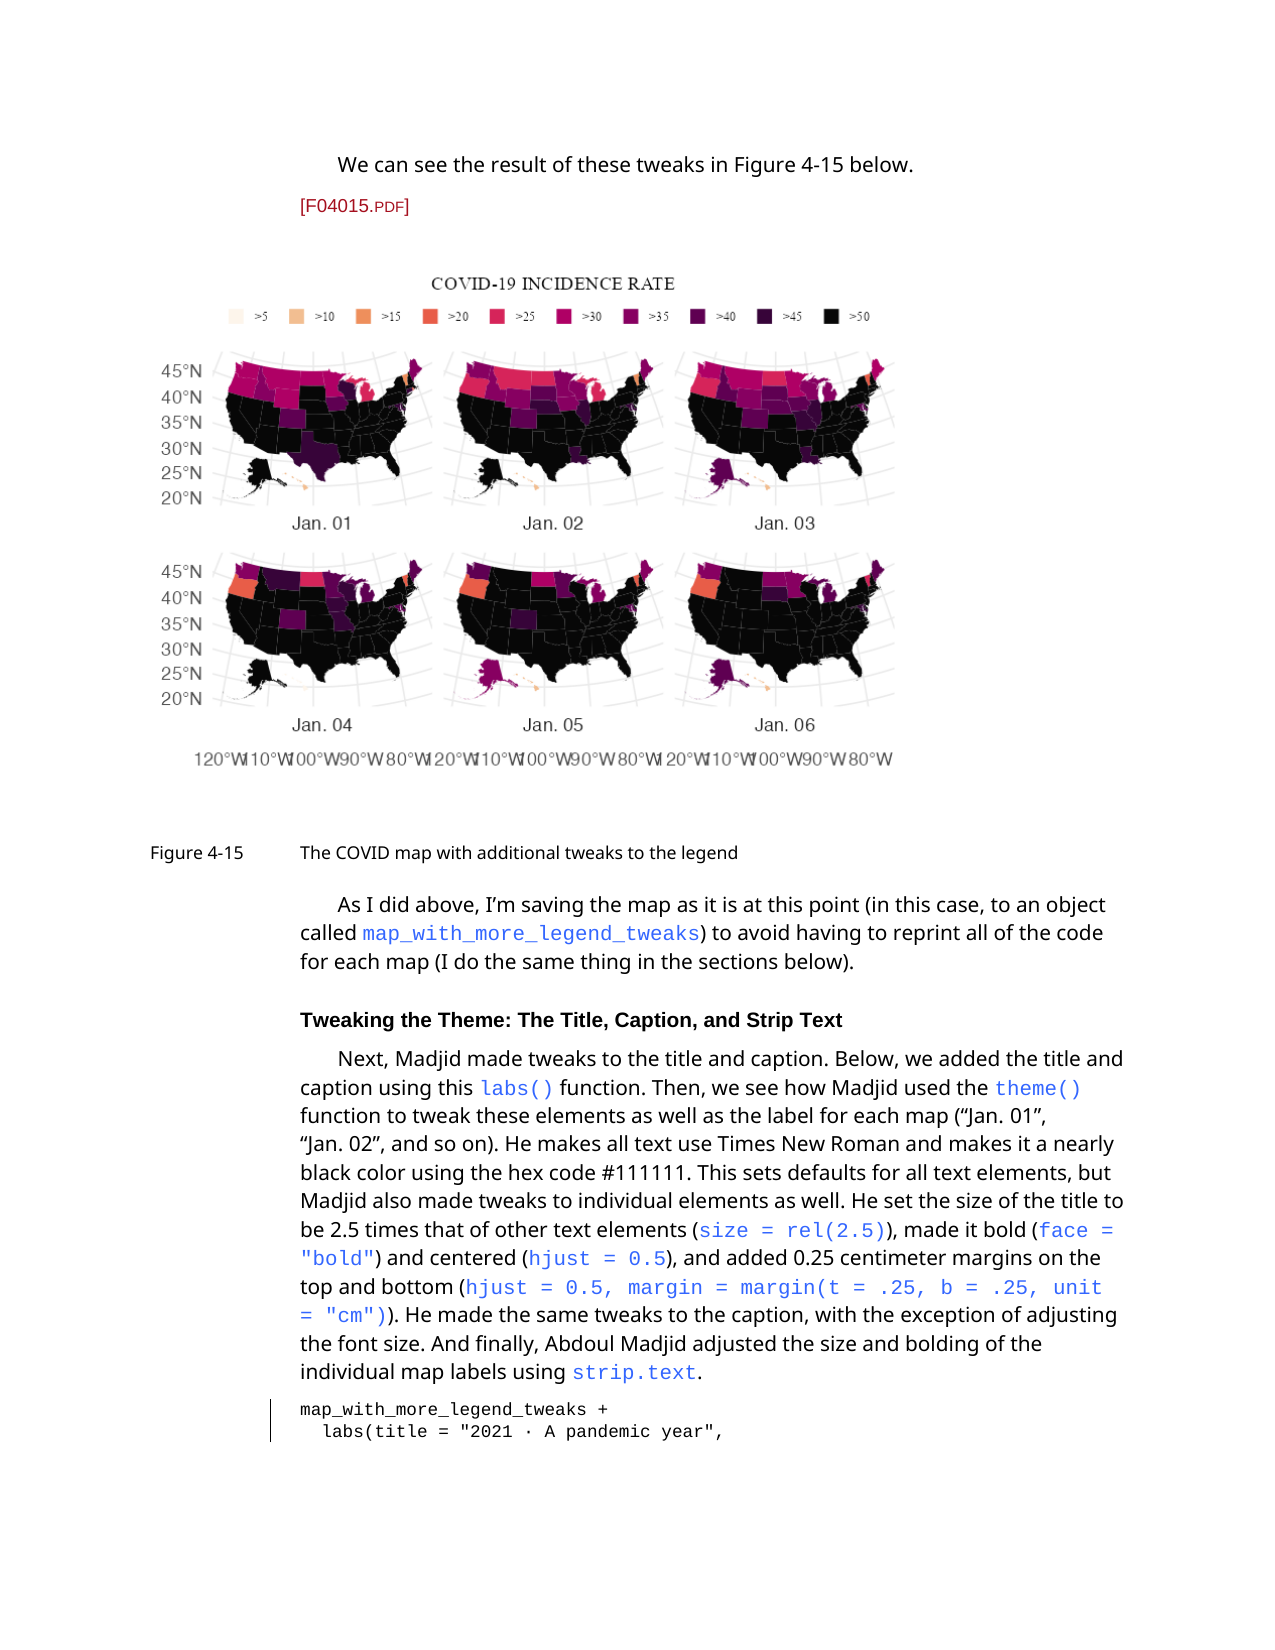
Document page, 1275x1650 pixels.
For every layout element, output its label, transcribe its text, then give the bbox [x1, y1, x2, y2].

text As I did above, I’m saving the map as it is at this point (in this case, to an object called map_with_more_legend_tweaks) to avoid having to reprint all of the code for each map (I do the same thing in the sections below). [300, 890, 1125, 975]
picture [150, 216, 905, 820]
text Next, Madjid made tweaks to the title and caption. Below, we added the title and caption using this labs() function. Then, we see how Madjid used the theme() function to tweak these elements as well as the label for each map (“Jan. 01”, “Jan. 02”, and so on). He makes all text use Times New Roman and makes it a nearly black color using the hex code #111111. This sets defaults for all text elements, but Madjid also made tweaks to individual elements as well. He set the size of the title to be 2.5 times that of other text elements (size = rel(2.5)), made it bold (face = "bold") and centered (hjust = 0.5), and added 0.25 centimeter margins on the top and bottom (hjust = 0.5, margin = margin(t = .25, b = .25, unit = "cm")). He made the same tweaks to the caption, with the exception of adjusting the font size. And finally, Abdoul Madjid adjusted the size and bolding of the individual map labels using strip.text. [300, 1044, 1125, 1386]
text The COVID map with additional tweaks to the legend [150, 841, 1125, 865]
text [F04015.pdf] [300, 191, 1125, 216]
text labs(title = "2021 · A pandemic year", [271, 1420, 1125, 1442]
text map_with_more_legend_tweaks + [270, 1398, 1125, 1420]
text We can see the result of these tweaks in Figure 4-15 below. [300, 150, 1125, 178]
text Tweaking the Theme: The Title, Caption, and Strip Text [300, 1000, 1125, 1032]
